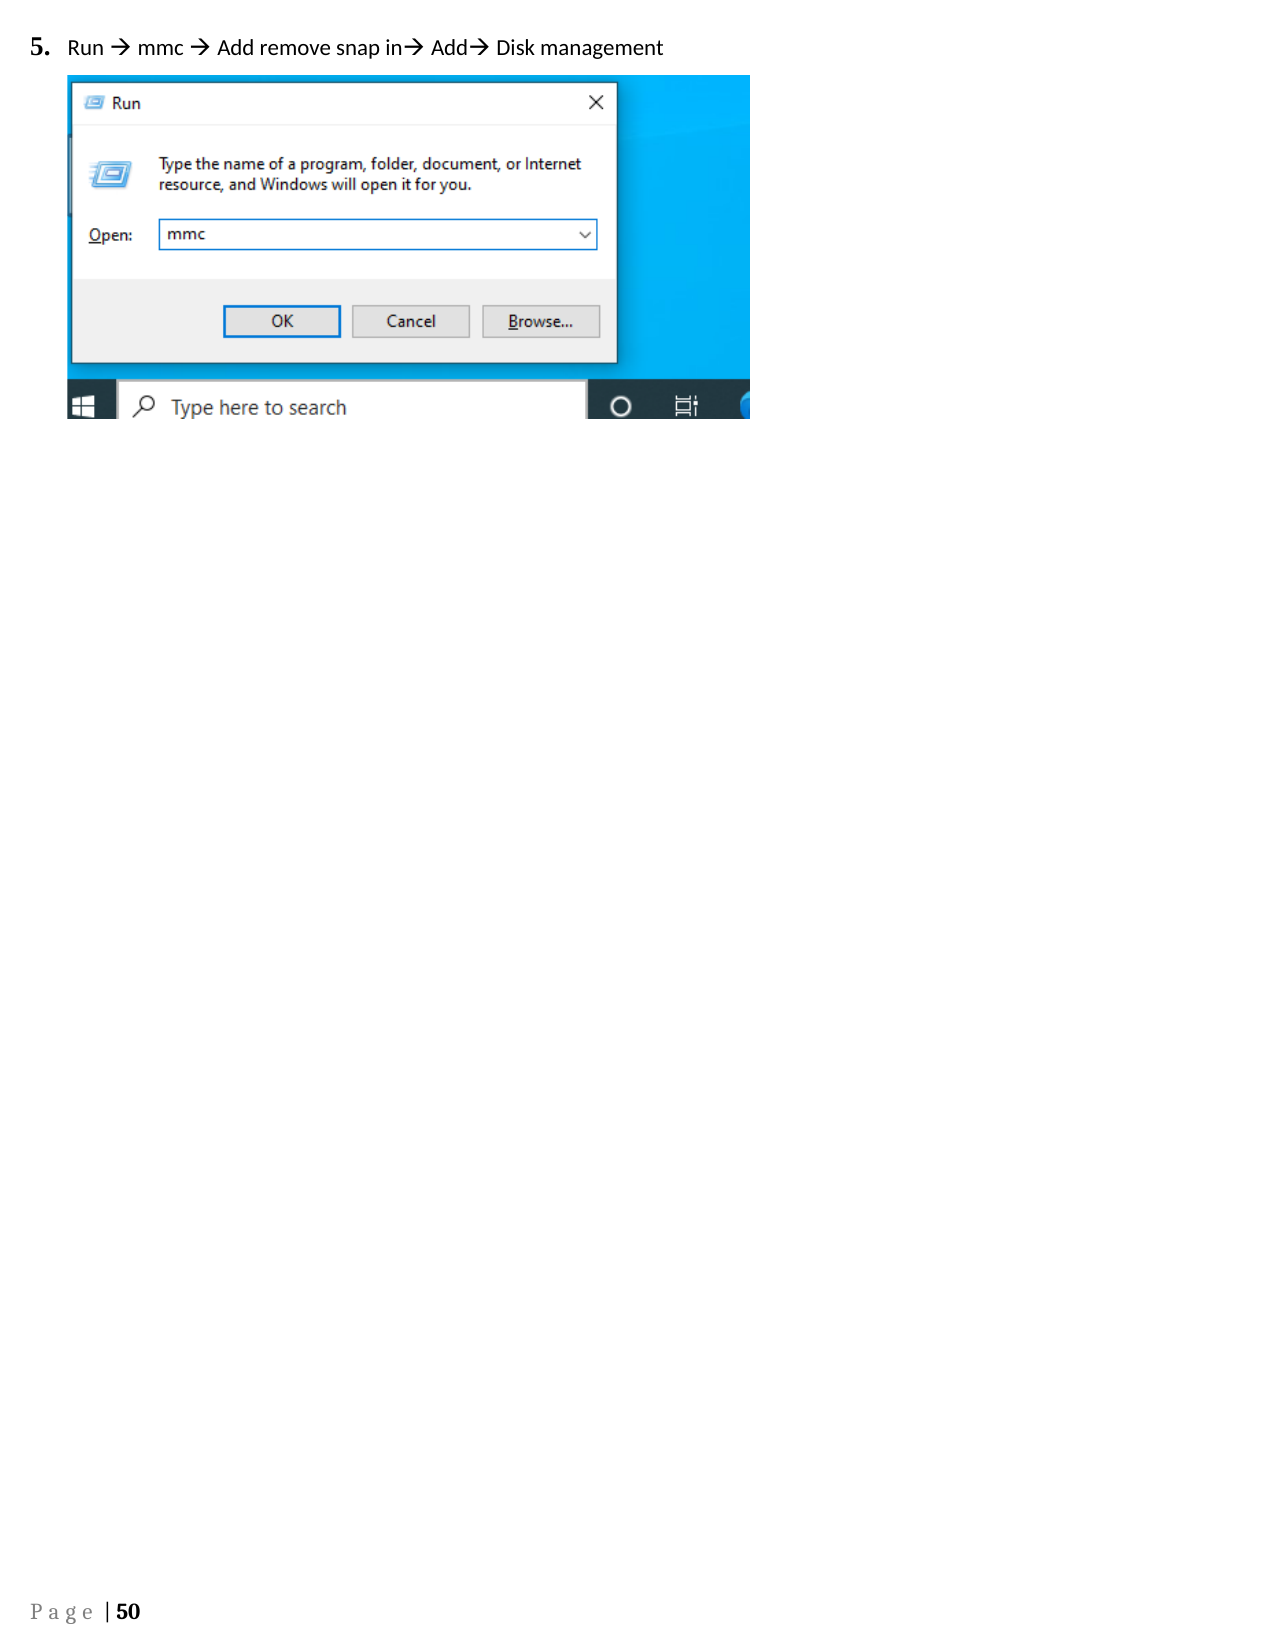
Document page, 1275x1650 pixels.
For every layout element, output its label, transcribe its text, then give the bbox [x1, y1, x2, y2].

picture [67, 380, 750, 419]
picture [67, 83, 617, 363]
